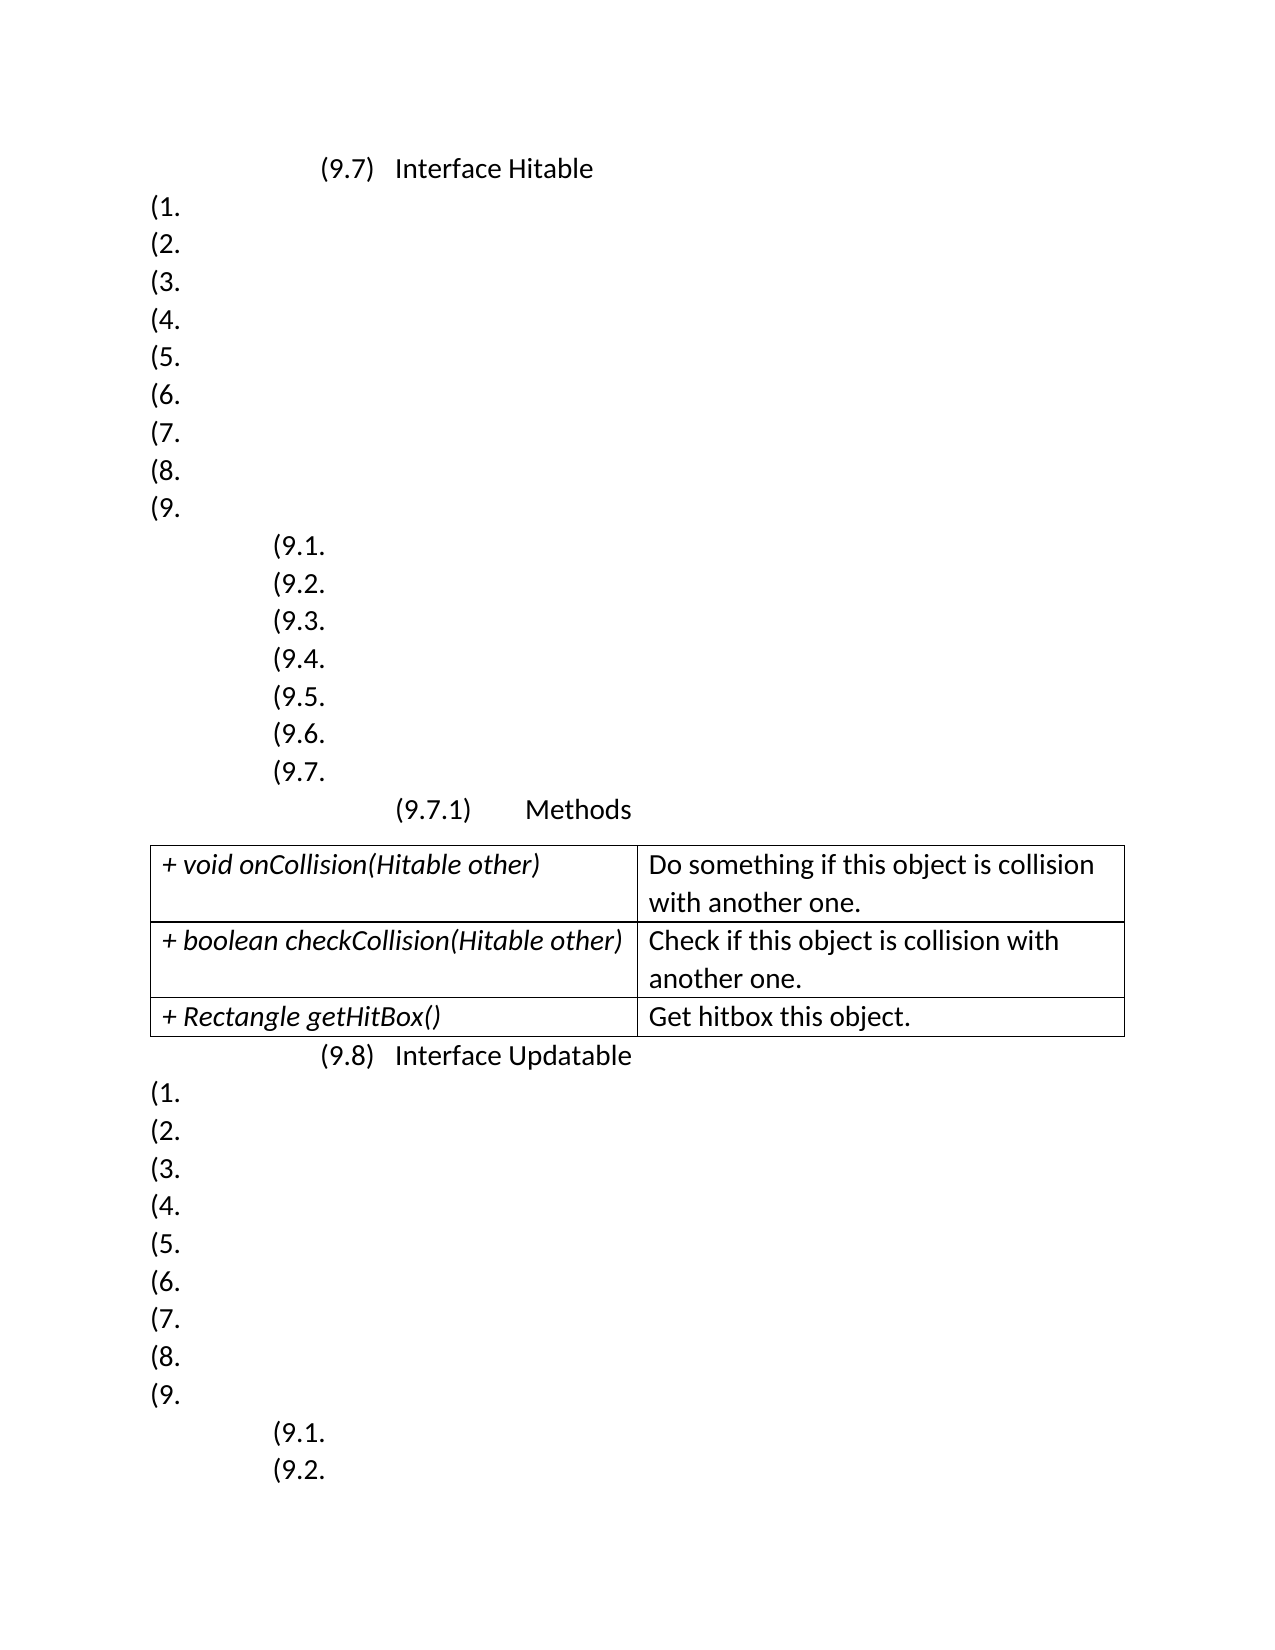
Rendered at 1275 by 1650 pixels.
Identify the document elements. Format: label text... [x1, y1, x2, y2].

table_cell Check if this object is collision with another one. [638, 923, 1124, 997]
table_header + void onCollision(Hitable other) [151, 846, 637, 921]
table_cell + boolean checkCollision(Hitable other) [151, 923, 637, 997]
table_cell + Rectangle getHitBox() [151, 998, 637, 1036]
table_header Do something if this object is collision with another one. [638, 846, 1124, 921]
list Interface Updatable [320, 1037, 1125, 1072]
list Methods [395, 791, 1125, 827]
table_cell Get hitbox this object. [638, 998, 1124, 1036]
list Interface Hitable [320, 150, 1125, 186]
